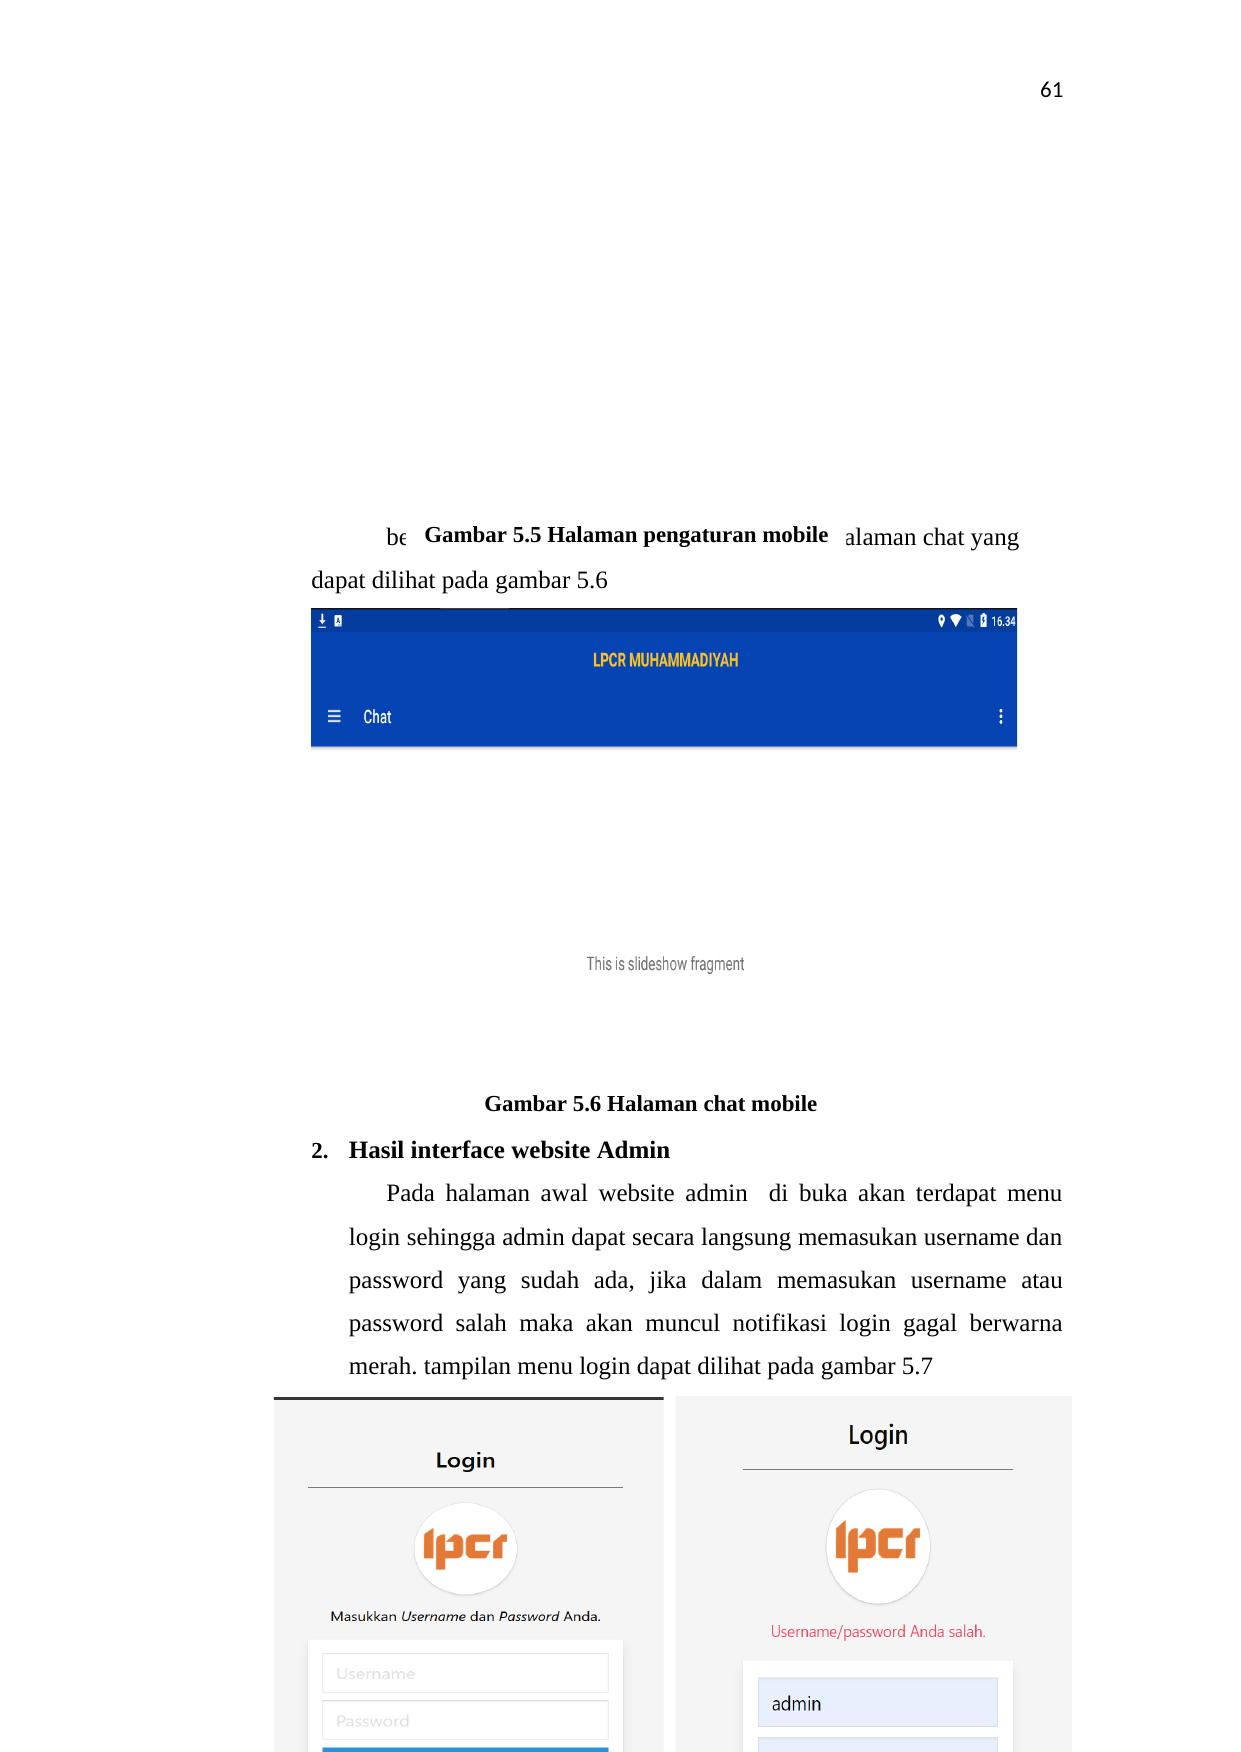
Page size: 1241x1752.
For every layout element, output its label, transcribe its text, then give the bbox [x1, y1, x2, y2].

picture [675, 1396, 1072, 1752]
list berikutnya akan di tampilkan hasil tampilan halaman chat yang dapat dilihat pada gambar 5.6 [311, 522, 1063, 594]
list Hasil interface website Admin [311, 1135, 1063, 1164]
list Pada halaman awal website admin di buka akan terdapat menu login sehingga admin dapat secara langsung memasukan username dan password yang sudah ada, jika dalam memasukan username atau password salah maka akan muncul notifikasi login gagal berwarna merah. tampilan menu login dapat dilihat pada gambar 5.7 [349, 1178, 1063, 1380]
picture [311, 608, 1018, 1056]
picture [273, 1397, 664, 1752]
